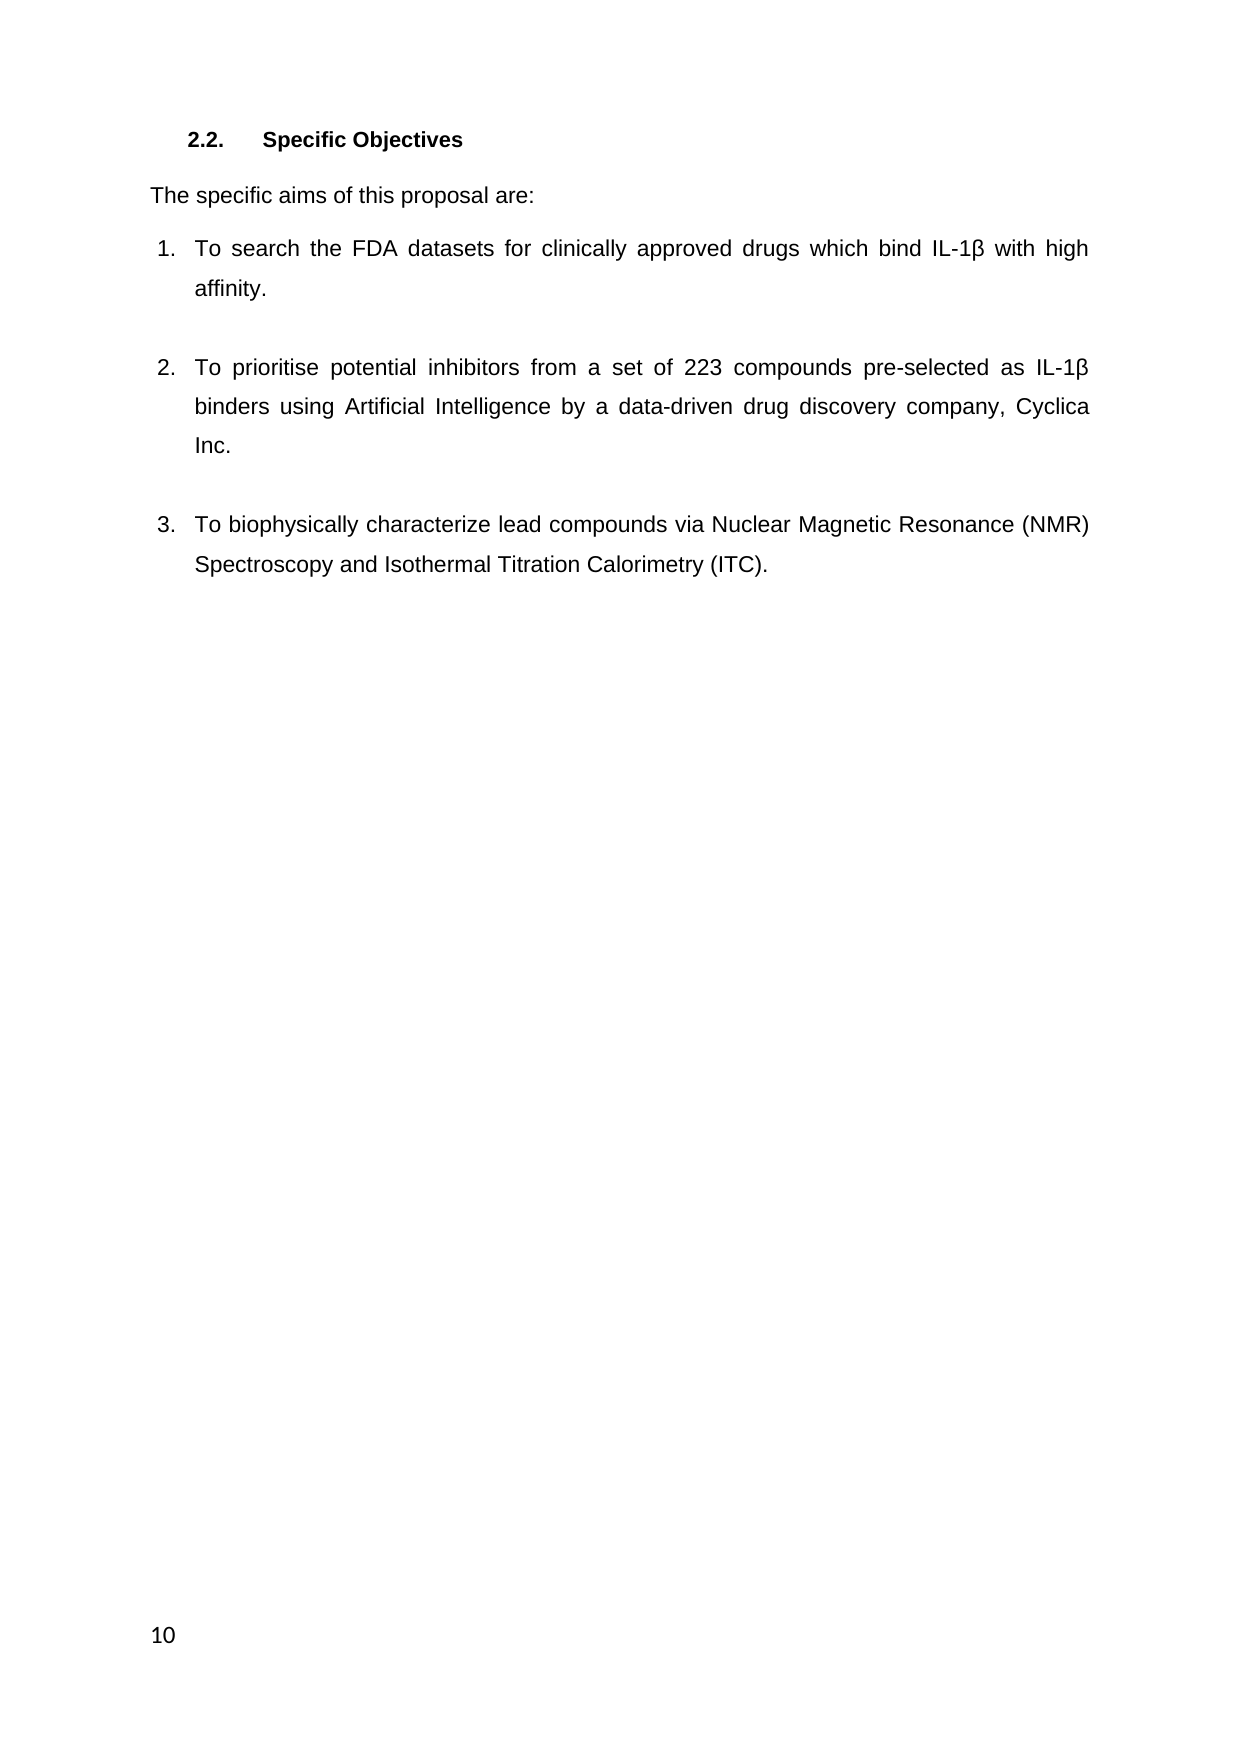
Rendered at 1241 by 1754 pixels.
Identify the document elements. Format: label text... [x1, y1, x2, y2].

subtitle Specific Objectives [187, 127, 1090, 152]
list To prioritise potential inhibitors from a set of 223 compounds pre-selected as IL-1β binders using Artificial Intelligence by a data-driven drug discovery company, Cyclica Inc. [157, 353, 1090, 459]
list To biophysically characterize lead compounds via Nuclear Magnetic Resonance (NMR) Spectroscopy and Isothermal Titration Calorimetry (ITC). [157, 511, 1090, 577]
text The specific aims of this proposal are: [150, 182, 1090, 209]
list To search the FDA datasets for clinically approved drugs which bind IL-1β with high affinity. [157, 235, 1090, 301]
